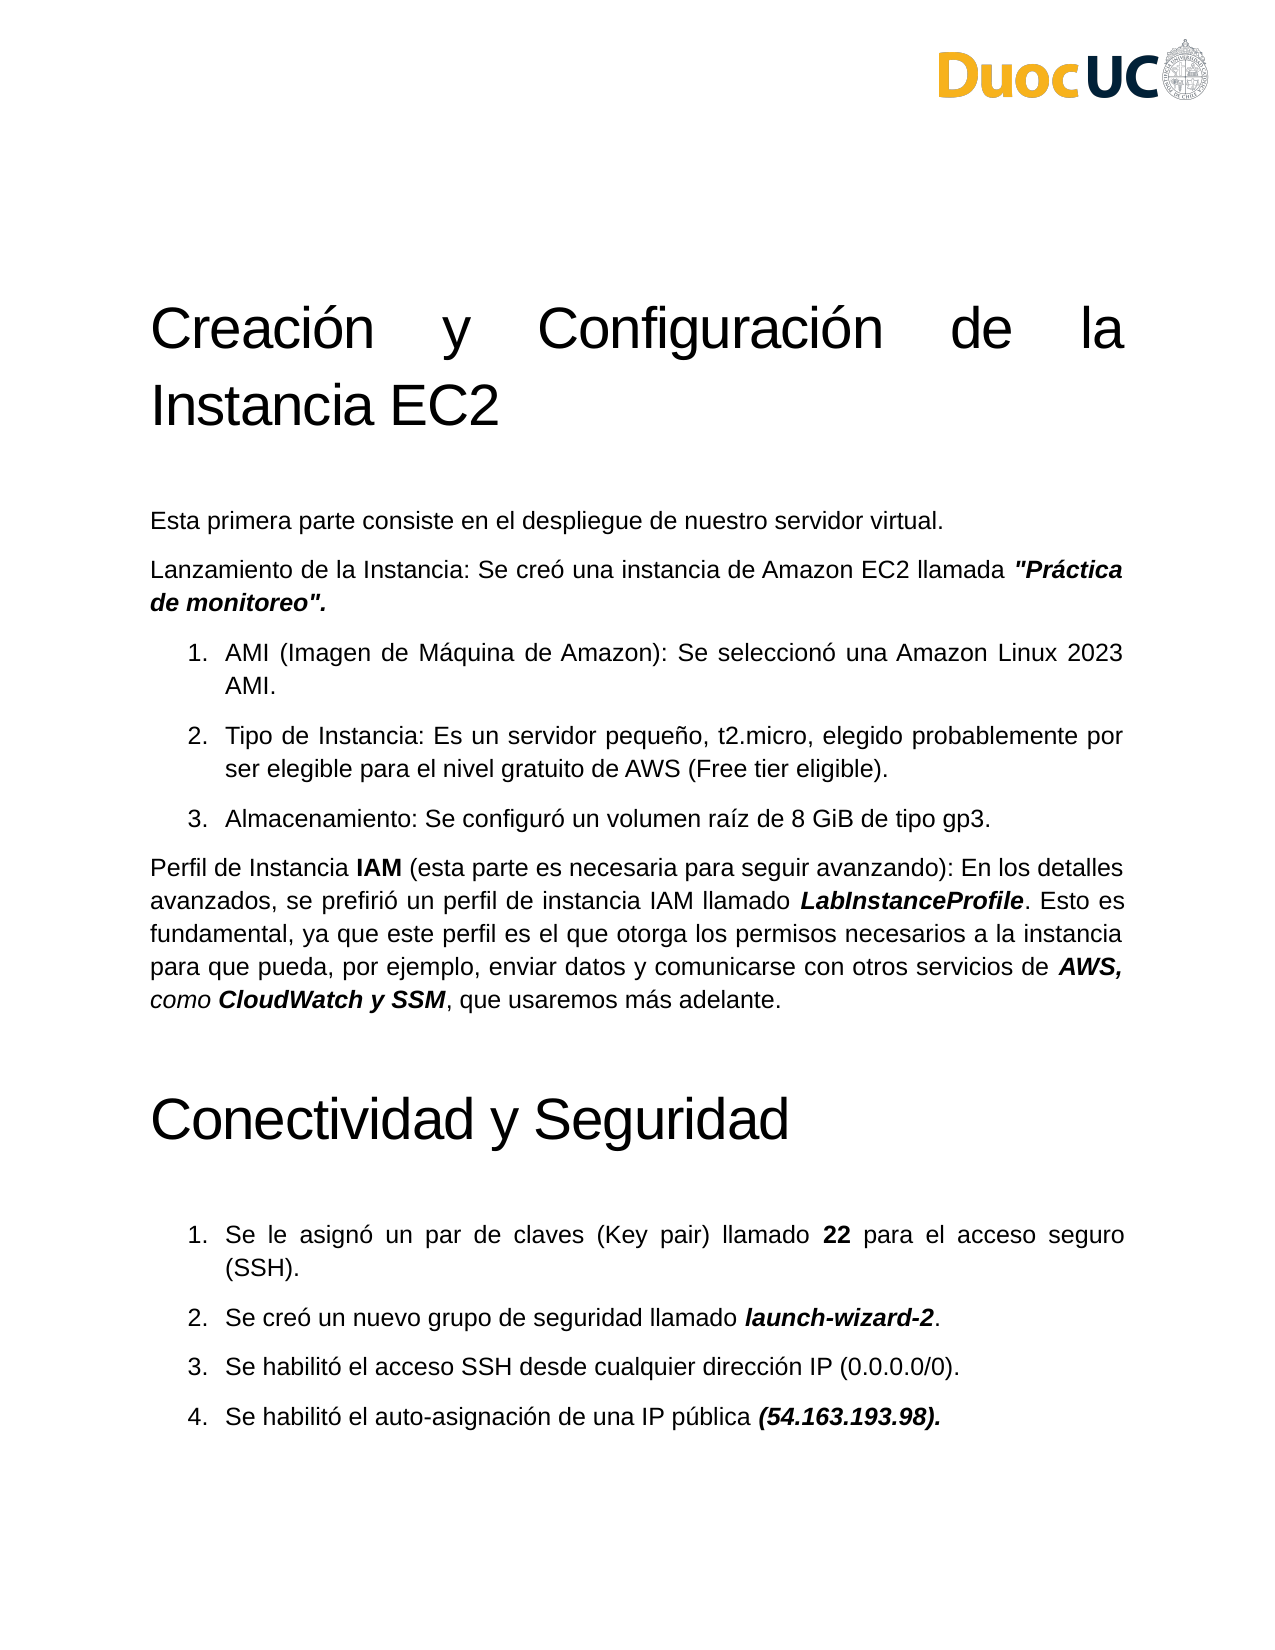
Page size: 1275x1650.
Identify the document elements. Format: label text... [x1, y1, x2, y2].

text Lanzamiento de la Instancia: Se creó una instancia de Amazon EC2 llamada "Práctica de monitoreo". [150, 555, 1125, 617]
list Se le asignó un par de claves (Key pair) llamado 22 para el acceso seguro (SSH). [187, 1220, 1125, 1282]
list Tipo de Instancia: Es un servidor pequeño, t2.micro, elegido probablemente por ser elegible para el nivel gratuito de AWS (Free tier eligible). [187, 721, 1125, 783]
list Se habilitó el acceso SSH desde cualquier dirección IP (0.0.0.0/0). [187, 1352, 1125, 1381]
text Perfil de Instancia IAM (esta parte es necesaria para seguir avanzando): En los detalles avanzados, se prefirió un perfil de instancia IAM llamado LabInstanceProfile. Esto es fundamental, ya que este perfil es el que otorga los permisos necesarios a la instancia para que pueda, por ejemplo, enviar datos y comunicarse con otros servicios de AWS, como CloudWatch y SSM, que usaremos más adelante. [150, 853, 1125, 1014]
list Se creó un nuevo grupo de seguridad llamado launch-wizard-2. [187, 1302, 1125, 1331]
text Esta primera parte consiste en el despliegue de nuestro servidor virtual. [150, 506, 1125, 534]
title Creación y Configuración de la Instancia EC2 [150, 293, 1125, 438]
title Conectividad y Seguridad [150, 1085, 1125, 1152]
list AMI (Imagen de Máquina de Amazon): Se seleccionó una Amazon Linux 2023 AMI. [187, 638, 1125, 700]
picture [935, 35, 1212, 104]
list Almacenamiento: Se configuró un volumen raíz de 8 GiB de tipo gp3. [187, 803, 1125, 832]
list Se habilitó el auto-asignación de una IP pública (54.163.193.98). [187, 1402, 1125, 1431]
